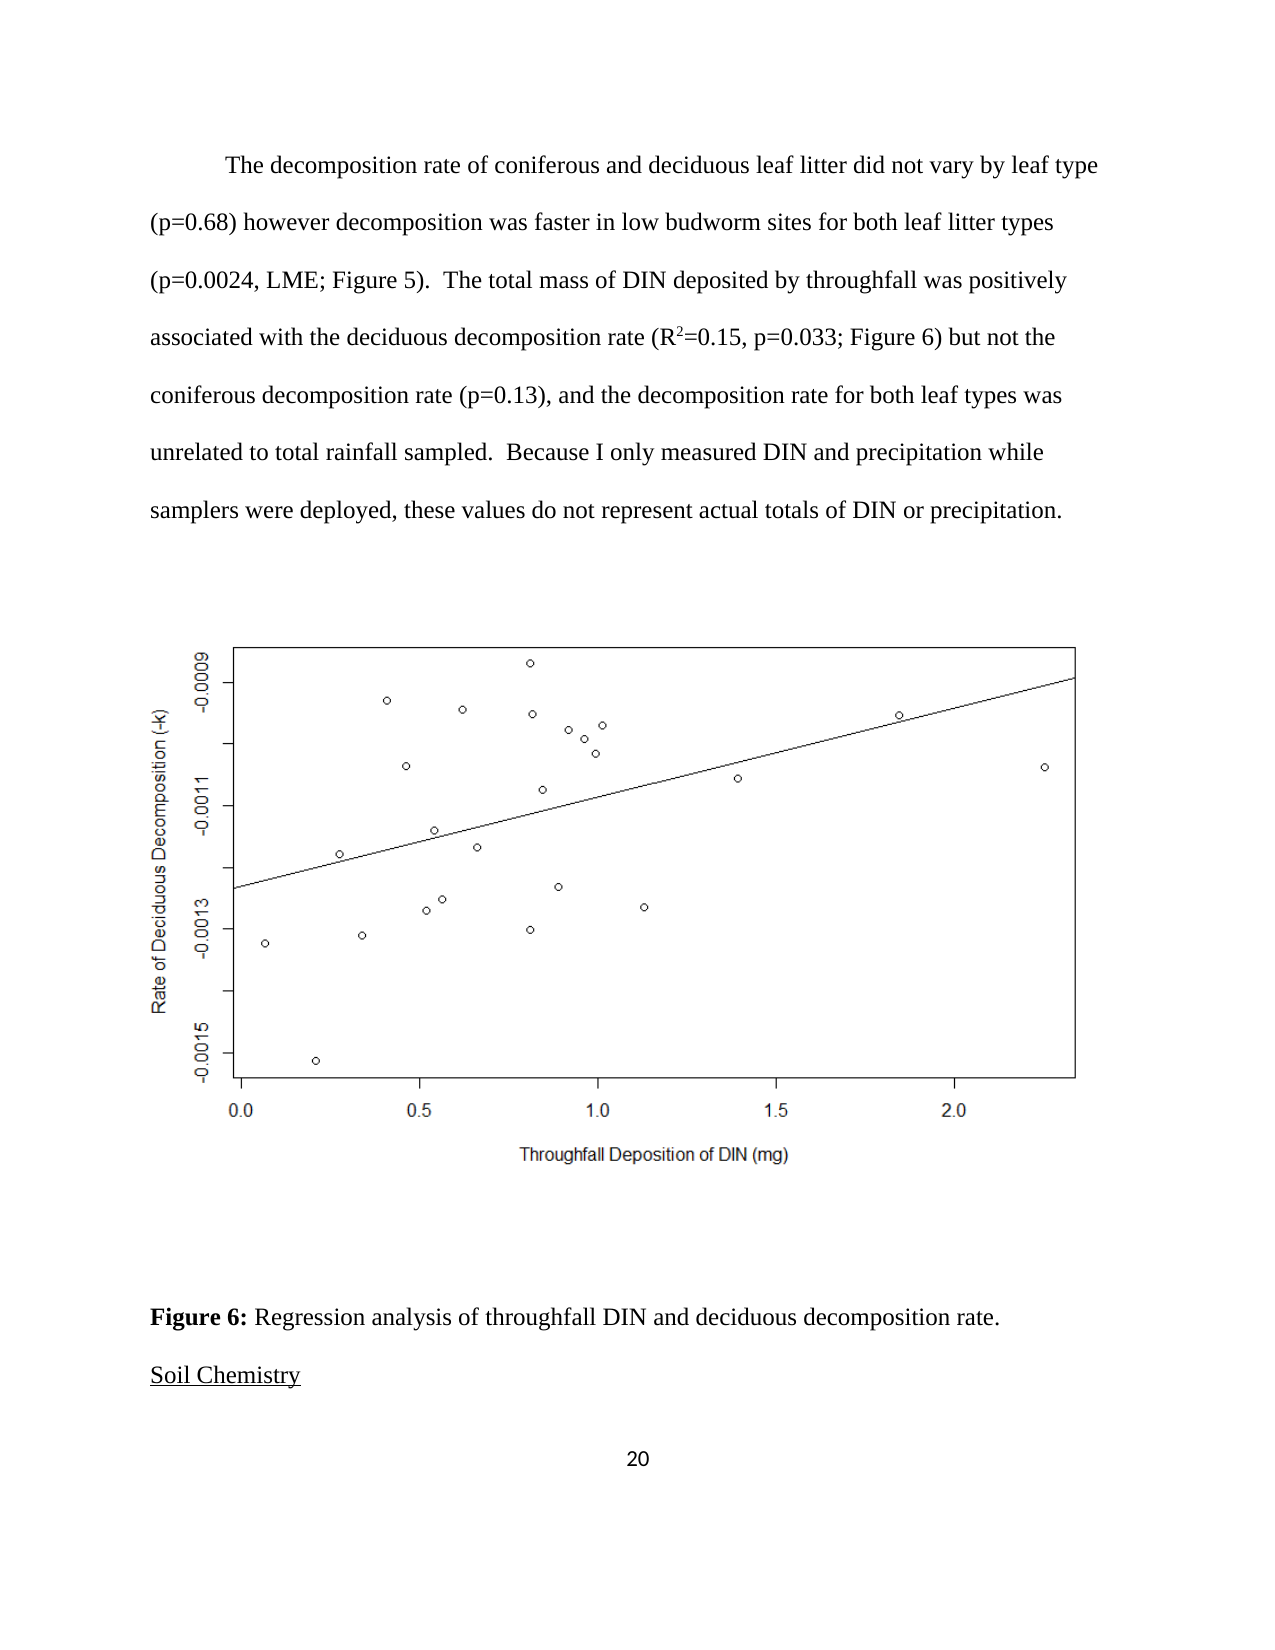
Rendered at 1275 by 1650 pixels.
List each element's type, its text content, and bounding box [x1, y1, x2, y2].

text Figure 6: Regression analysis of throughfall DIN and deciduous decomposition rate. [150, 1302, 1125, 1331]
picture [145, 559, 1121, 1188]
text Soil Chemistry [150, 1360, 1125, 1388]
text The decomposition rate of coniferous and deciduous leaf litter did not vary by leaf type (p=0.68) however decomposition was faster in low budworm sites for both leaf litter types (p=0.0024, LME; Figure 5). The total mass of DIN deposited by throughfall was positively associated with the deciduous decomposition rate (R2=0.15, p=0.033; Figure 6) but not the coniferous decomposition rate (p=0.13), and the decomposition rate for both leaf types was unrelated to total rainfall sampled. Because I only measured DIN and precipitation while samplers were deployed, these values do not represent actual totals of DIN or precipitation. [150, 150, 1125, 524]
